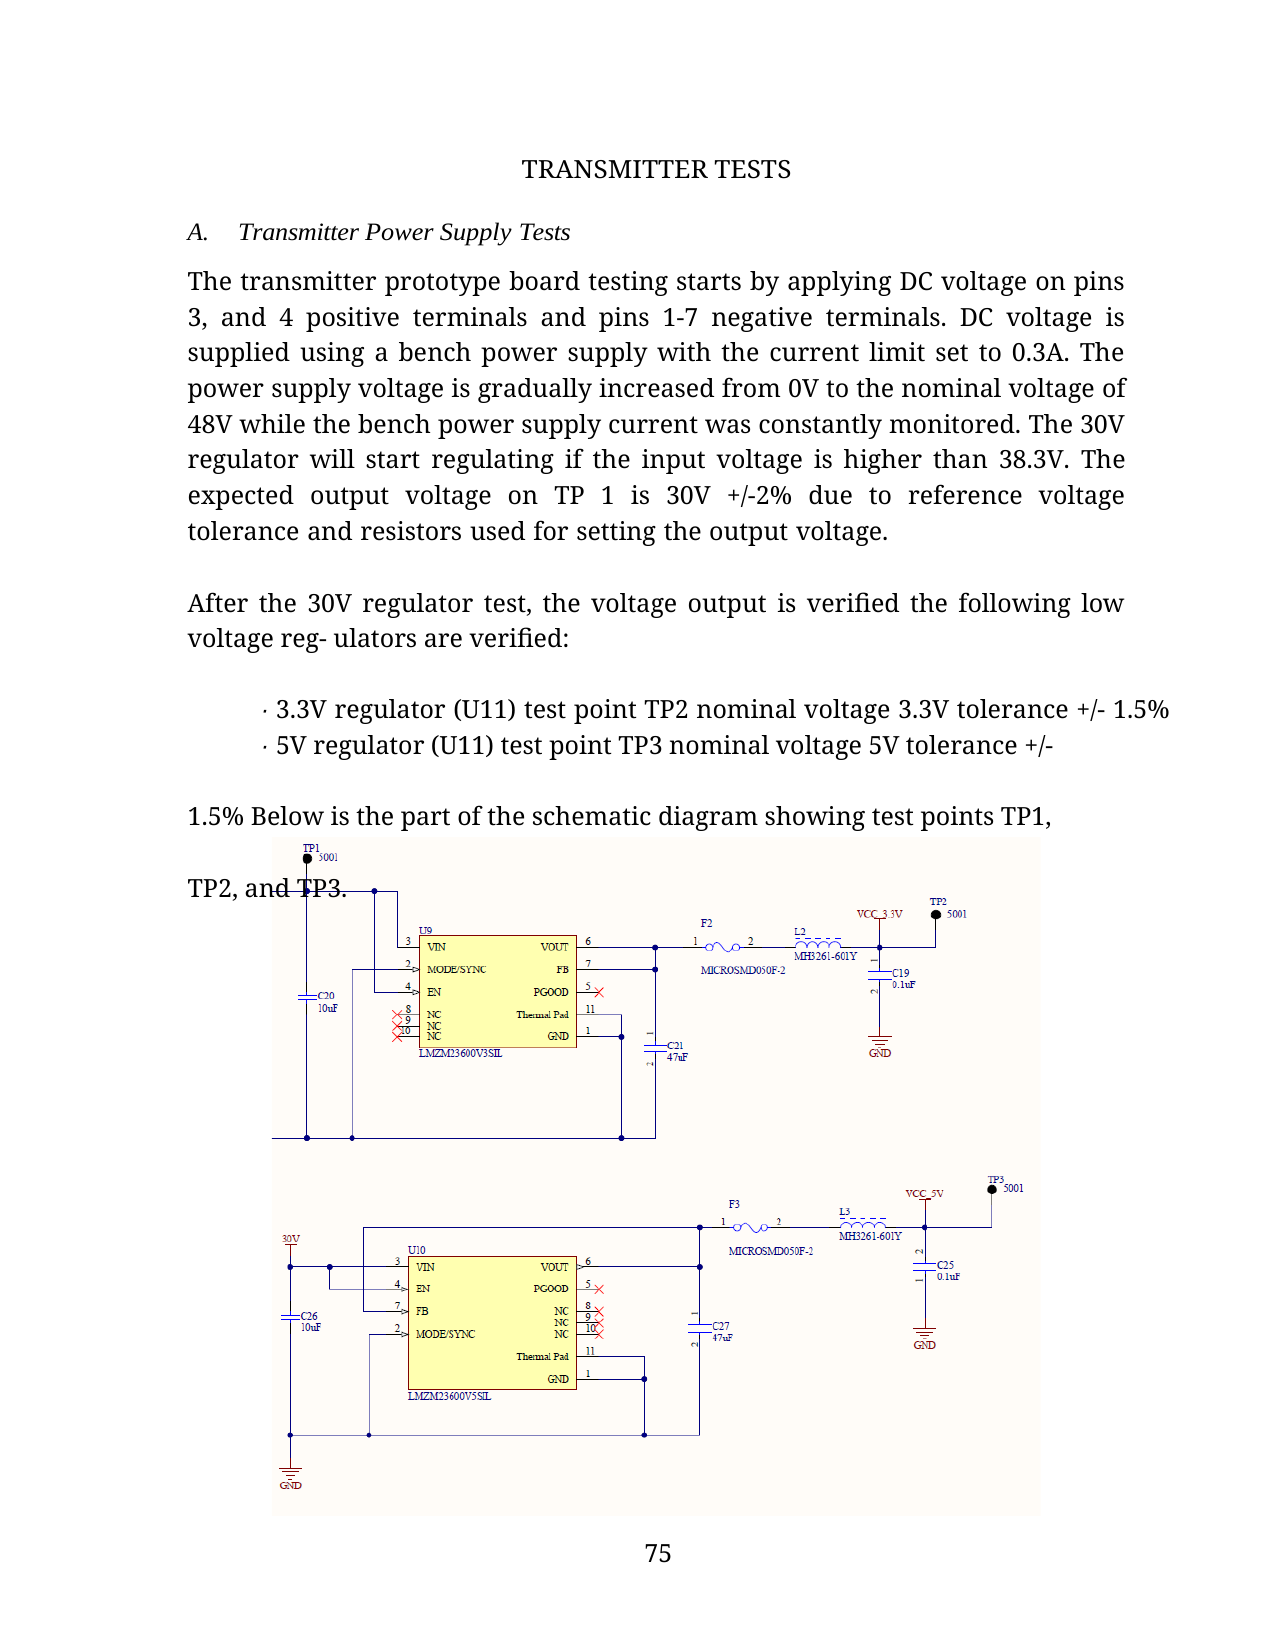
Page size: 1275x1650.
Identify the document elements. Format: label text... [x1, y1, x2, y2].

text The transmitter prototype board testing starts by applying DC voltage on pins 3, and 4 positive terminals and pins 1-7 negative terminals. DC voltage is supplied using a bench power supply with the current limit set to 0.3A. The power supply voltage is gradually increased from 0V to the nominal voltage of 48V while the bench power supply current was constantly monitored. The 30V regulator will start regulating if the input voltage is higher than 38.3V. The expected output voltage on TP 1 is 30V +/-2% due to reference voltage tolerance and resistors used for setting the output voltage. [187, 263, 1125, 548]
list Transmitter Power Supply Tests [187, 217, 1225, 246]
text After the 30V regulator test, the voltage output is verified the following low voltage reg- ulators are verified: [187, 585, 1125, 655]
list 5V regulator (U11) test point TP3 nominal voltage 5V tolerance +/- 1.5% Below is the part of the schematic diagram showing test points TP1, TP2, and TP3. [187, 727, 1093, 904]
text TRANSMITTER TESTS [370, 152, 942, 186]
list 3.3V regulator (U11) test point TP2 nominal voltage 3.3V tolerance +/- 1.5% [261, 692, 1225, 726]
picture [271, 904, 1041, 1516]
